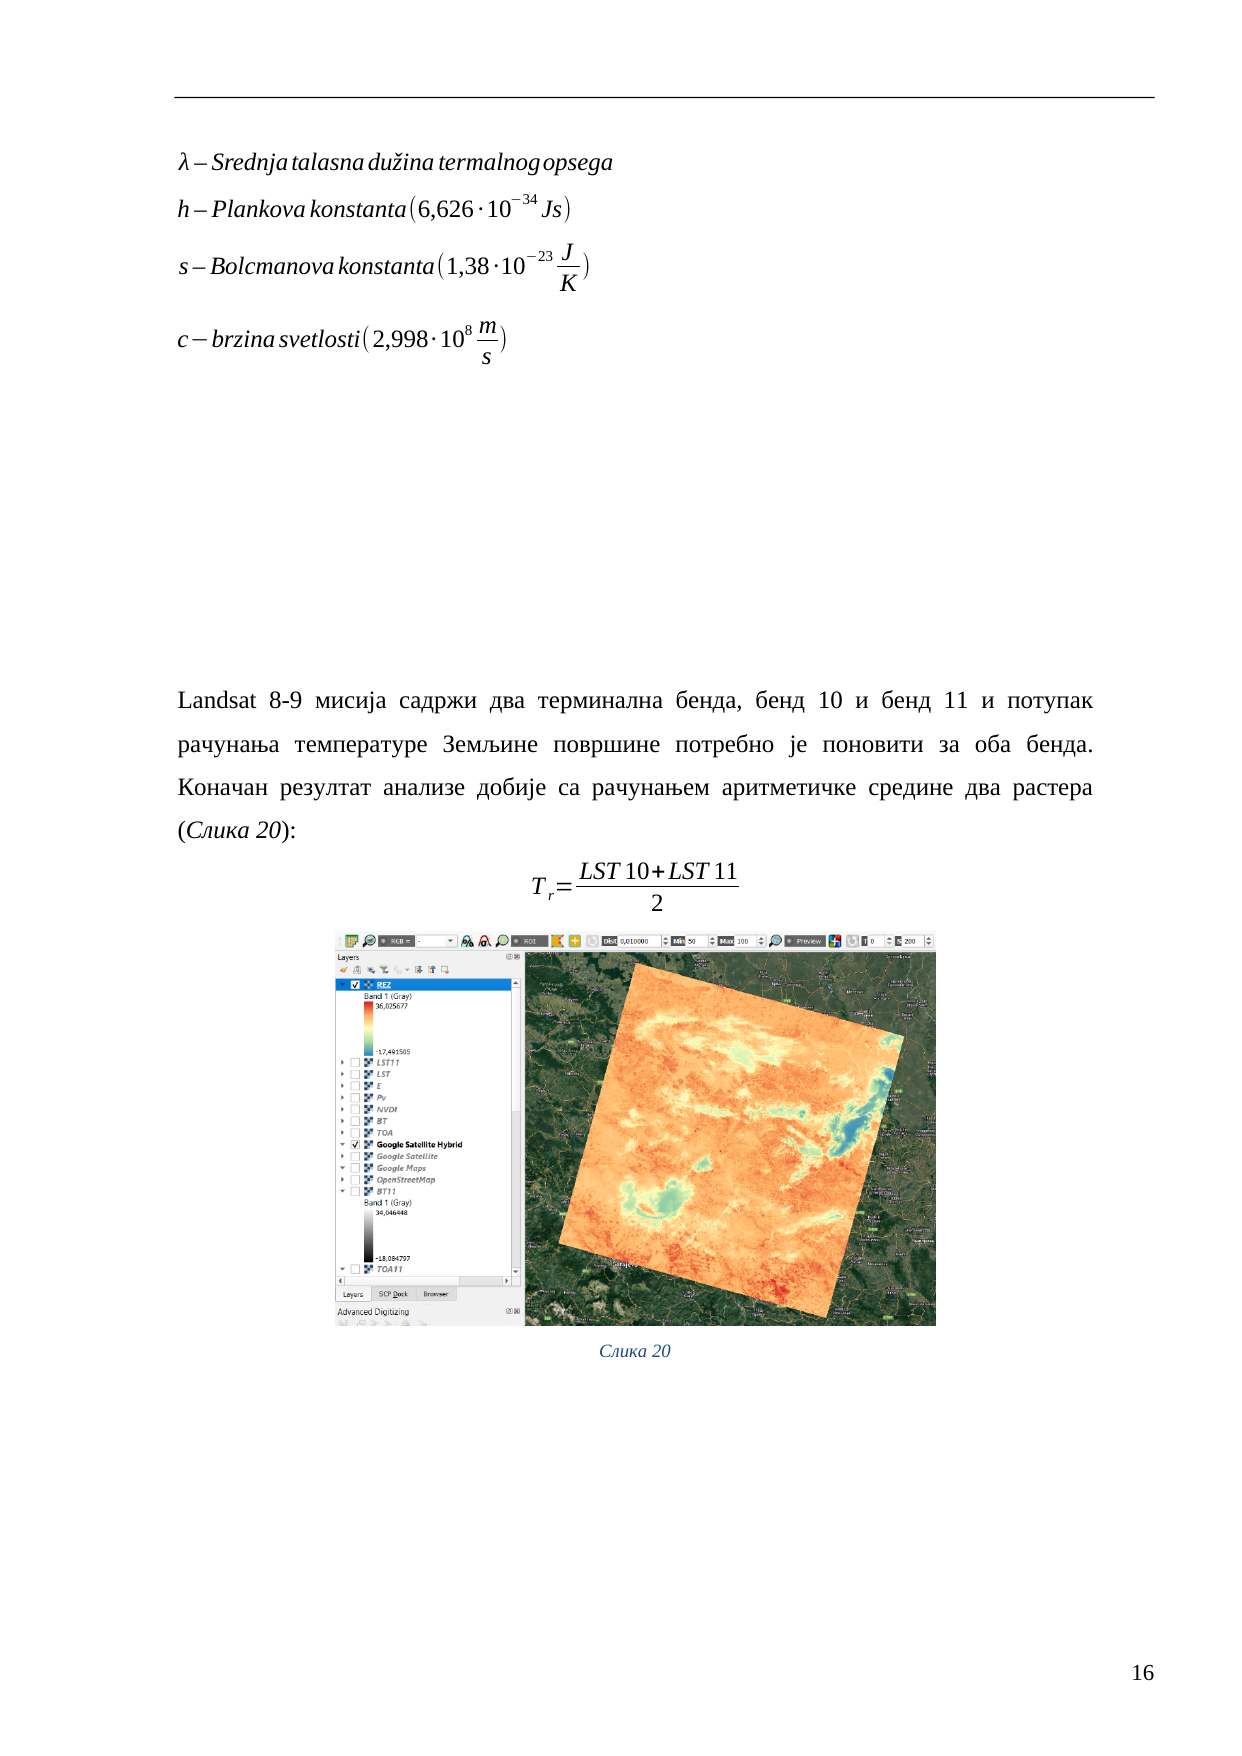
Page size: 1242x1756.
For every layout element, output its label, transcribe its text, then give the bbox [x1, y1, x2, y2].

text Слика 20 [177, 1340, 1094, 1361]
picture [335, 931, 936, 1326]
text Landsat 8-9 мисија садржи два терминална бенда, бенд 10 и бенд 11 и потупак рачунања температуре Земљине површине потребно је поновити за оба бенда. Коначан резултат анализе добије са рачунањем аритметичке средине два растера (Слика 20): [177, 686, 1094, 844]
